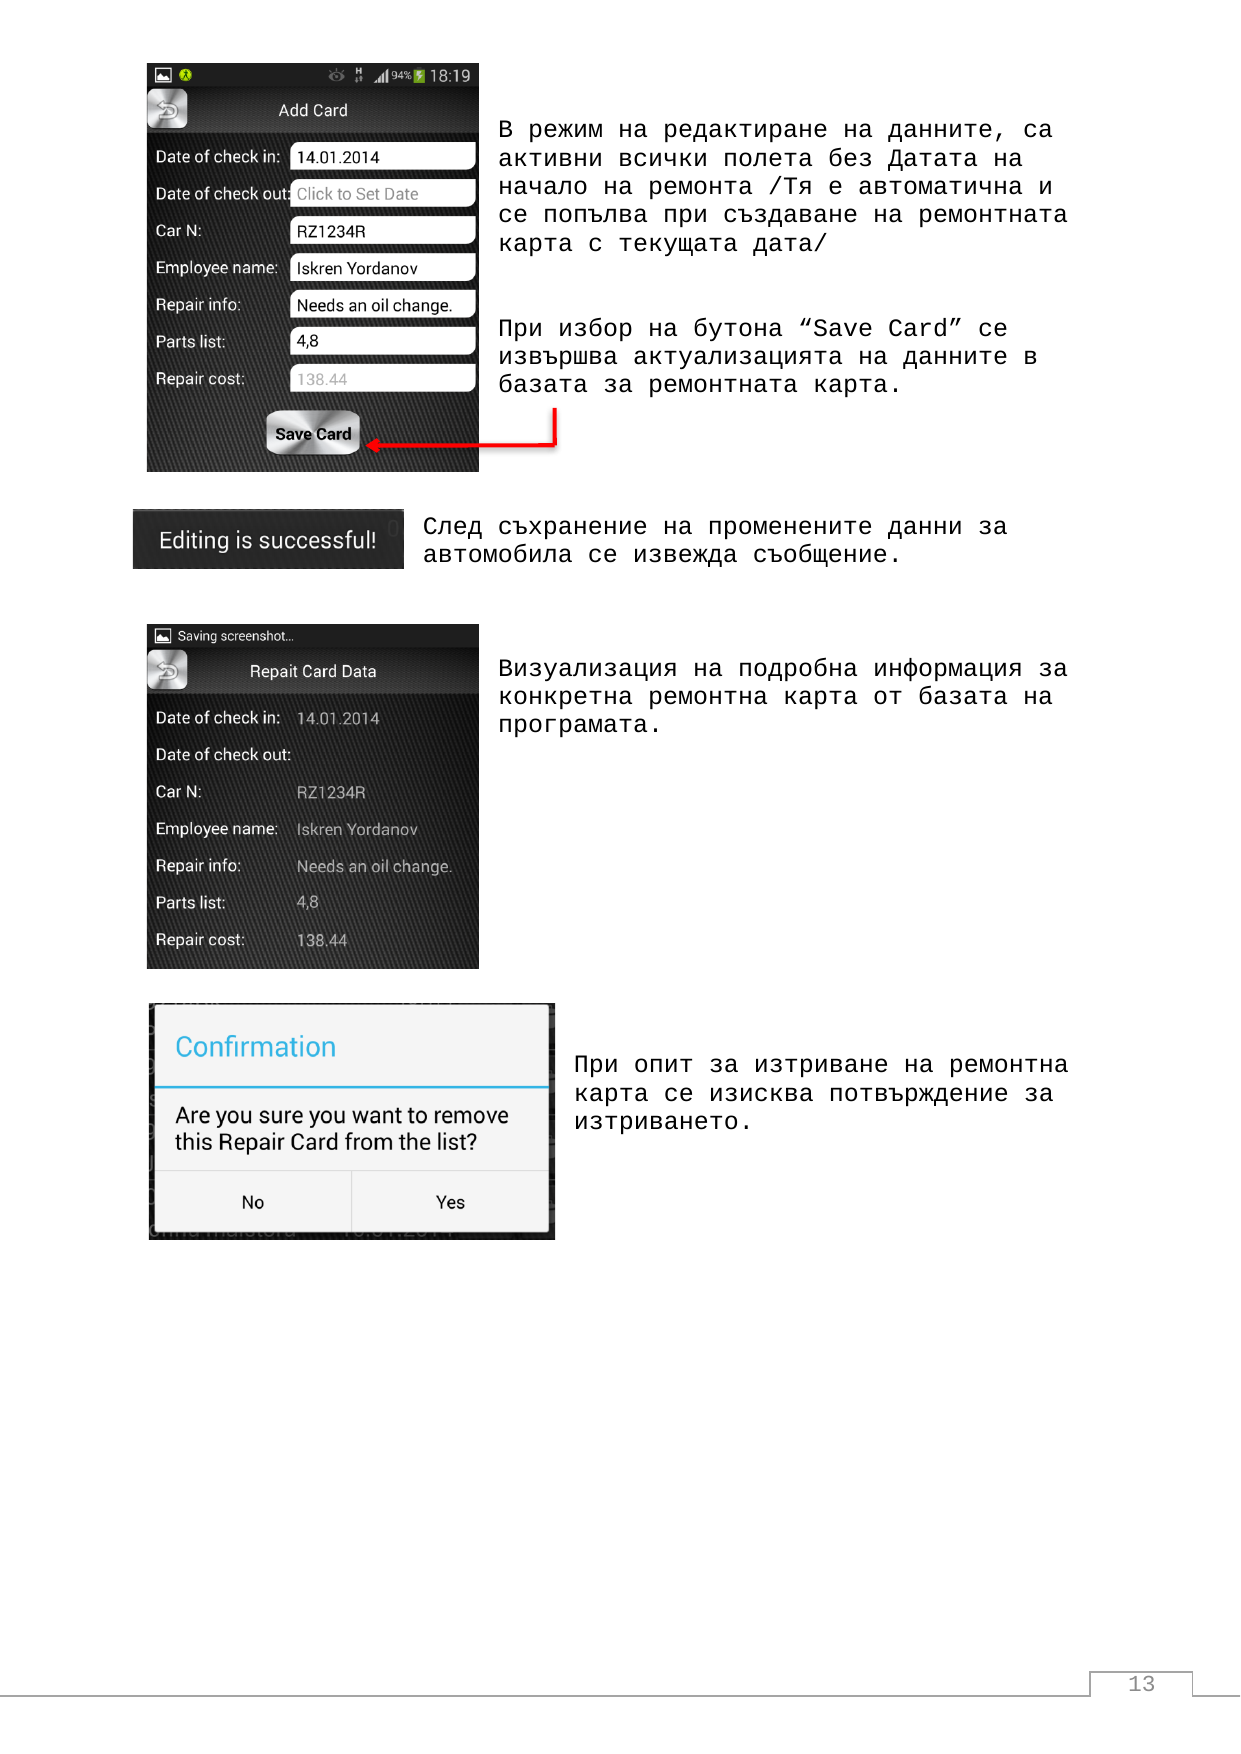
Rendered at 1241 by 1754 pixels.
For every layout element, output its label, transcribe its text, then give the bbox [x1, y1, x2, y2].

picture [146, 63, 479, 472]
text Визуализация на подробна информация за конкретна ремонтна карта от базата на програмата. [479, 655, 1093, 740]
picture [132, 509, 404, 569]
text При избор на бутона “Save Card” се извършва актуализацията на данните в базата за ремонтната карта. [479, 315, 1093, 400]
text В режим на редактиране на данните, са активни всички полета без Датата на начало на ремонта /Тя е автоматична и се попълва при създаване на ремонтната карта с текущата дата/ [479, 117, 1093, 259]
picture [148, 1003, 555, 1240]
picture [146, 624, 479, 969]
text При опит за изтриване на ремонтна карта се изисква потвърждение за изтриването. [555, 1052, 1093, 1137]
